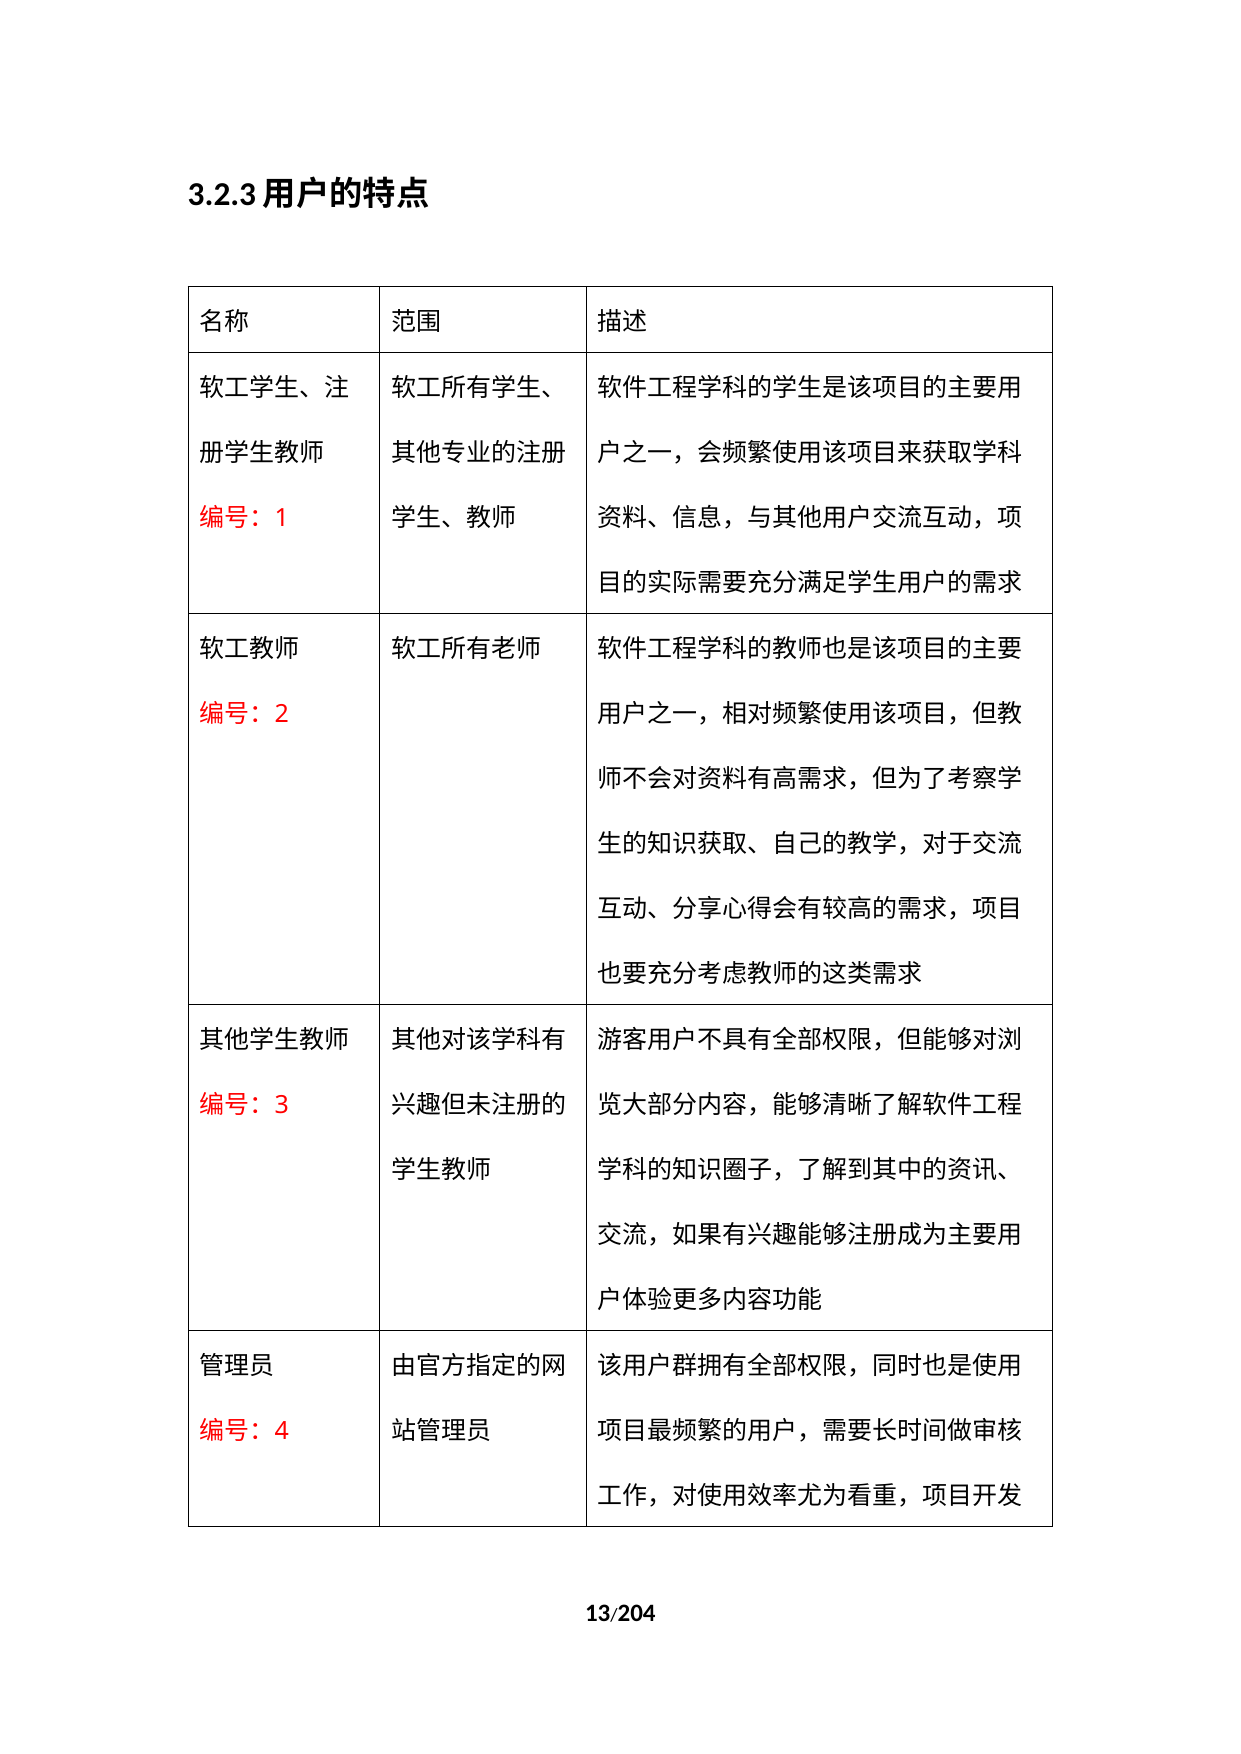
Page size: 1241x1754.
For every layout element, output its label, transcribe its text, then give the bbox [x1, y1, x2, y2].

table_cell 软工所有老师 [380, 614, 586, 1004]
table_cell 软工教师 编号：2 [189, 614, 379, 1004]
table_cell 由官方指定的网站管理员 [380, 1331, 586, 1526]
table_cell 软件工程学科的教师也是该项目的主要用户之一，相对频繁使用该项目，但教师不会对资料有高需求，但为了考察学生的知识获取、自己的教学，对于交流互动、分享心得会有较高的需求，项目也要充分考虑教师的这类需求 [587, 614, 1052, 1004]
table_cell 其他对该学科有兴趣但未注册的学生教师 [380, 1005, 586, 1330]
table_cell 软工学生、注册学生教师 编号：1 [189, 353, 379, 613]
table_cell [587, 1331, 1052, 1526]
table_cell 软工所有学生、其他专业的注册学生、教师 [380, 353, 586, 613]
table_cell 其他学生教师 编号：3 [189, 1005, 379, 1330]
table_header 范围 [380, 287, 586, 352]
table_cell 管理员 编号：4 [189, 1331, 379, 1526]
subtitle 3.2.3用户的特点 [187, 158, 1053, 223]
table_header 名称 [189, 287, 379, 352]
table_cell 软件工程学科的学生是该项目的主要用户之一，会频繁使用该项目来获取学科资料、信息，与其他用户交流互动，项目的实际需要充分满足学生用户的需求 [587, 353, 1052, 613]
table_header 描述 [587, 287, 1052, 352]
table_cell 游客用户不具有全部权限，但能够对浏览大部分内容，能够清晰了解软件工程学科的知识圈子，了解到其中的资讯、交流，如果有兴趣能够注册成为主要用户体验更多内容功能 [587, 1005, 1052, 1330]
